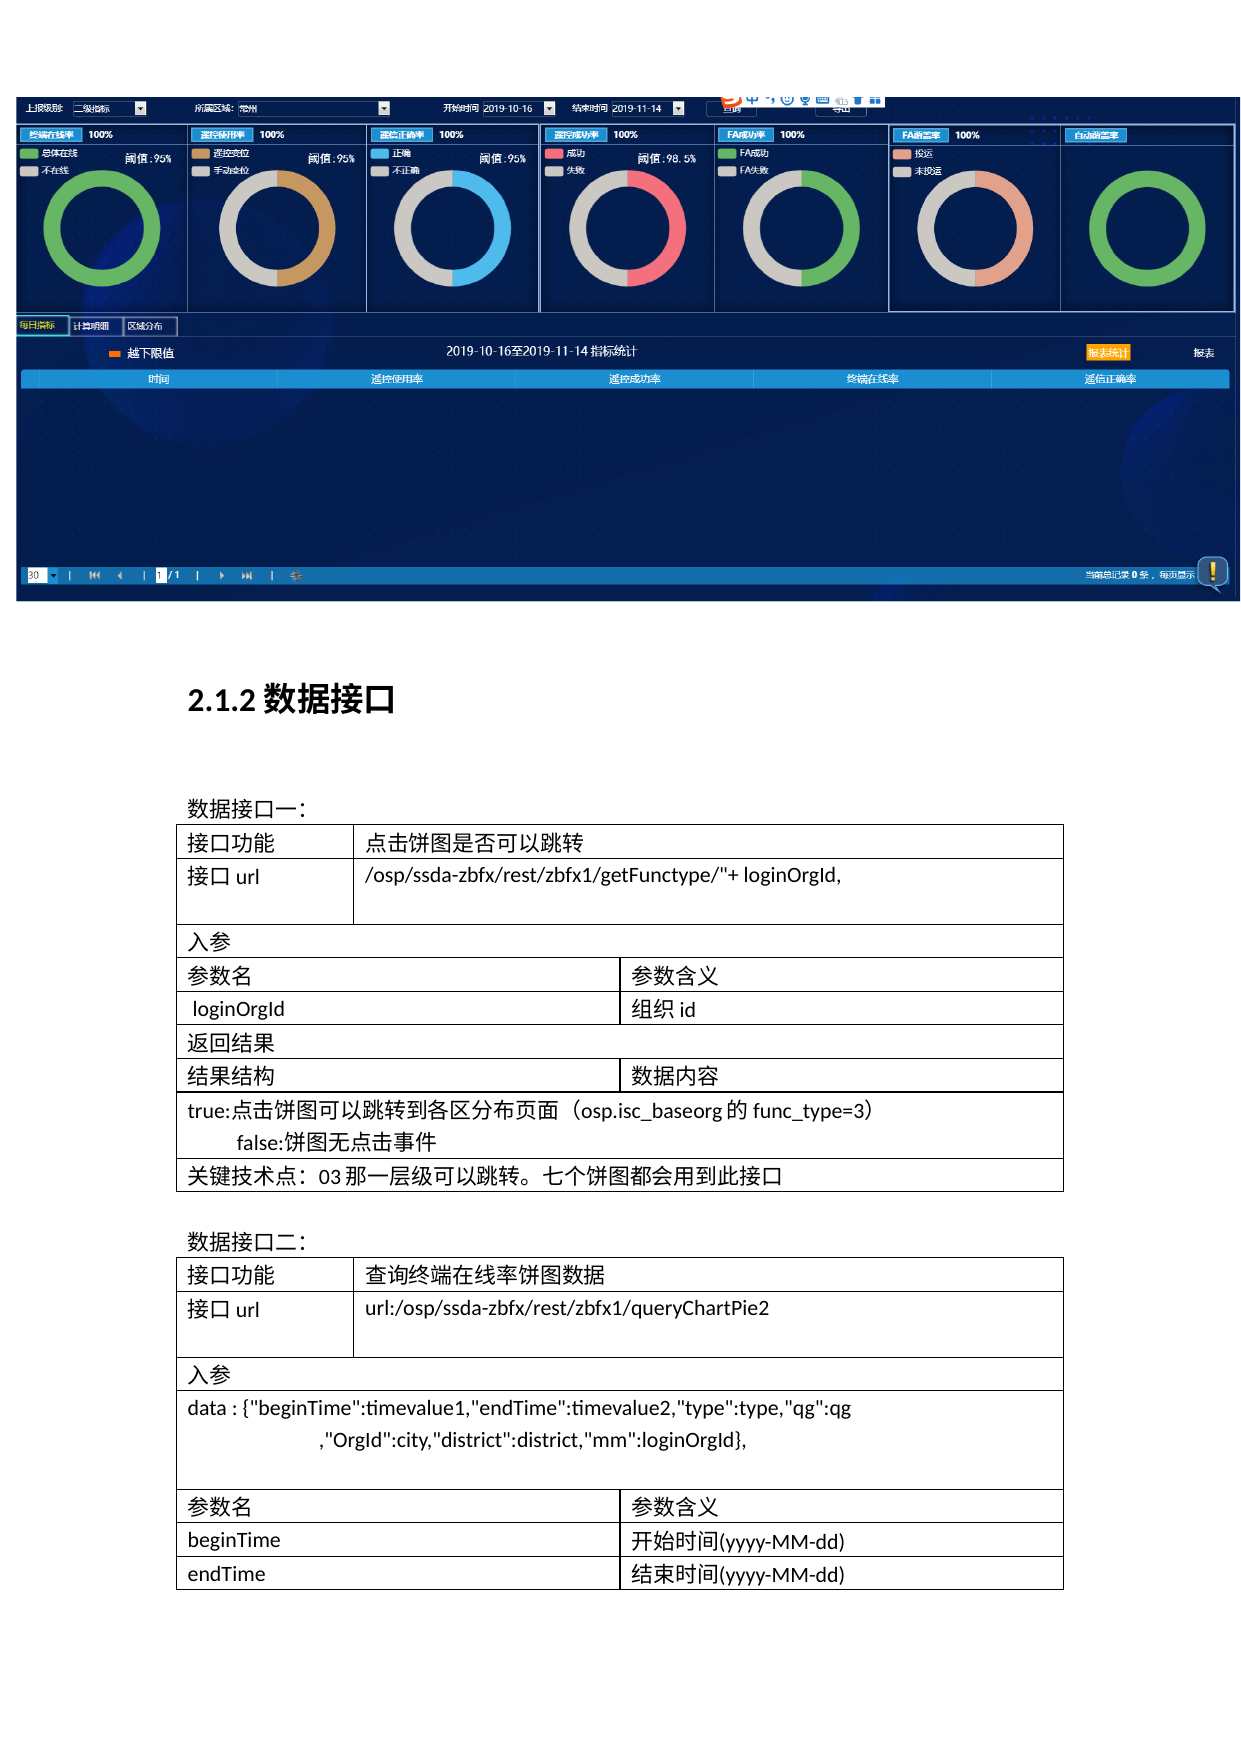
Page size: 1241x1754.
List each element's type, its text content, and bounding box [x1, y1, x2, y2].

table_cell 参数名 [177, 1490, 619, 1522]
table_header 接口功能 [177, 825, 353, 858]
text 数据接口二： [187, 1224, 1053, 1257]
table_cell url:/osp/ssda-zbfx/rest/zbfx1/queryChartPie2 [354, 1292, 1063, 1357]
table_cell 接口url [177, 1292, 353, 1357]
table_cell 返回结果 [177, 1025, 1063, 1058]
table_cell 入参 [177, 1358, 1063, 1390]
table_cell 结束时间(yyyy-MM-dd) [621, 1557, 1063, 1589]
table_cell 参数名 [177, 958, 619, 991]
text 数据接口一： [187, 792, 1053, 824]
table_cell 组织id [621, 992, 1063, 1024]
table_header 点击饼图是否可以跳转 [354, 825, 1063, 858]
table_cell endTime [177, 1557, 619, 1589]
table_cell loginOrgId [177, 992, 619, 1024]
table_cell 数据内容 [621, 1059, 1063, 1091]
table_cell data : {"beginTime":timevalue1,"endTime":timevalue2,"type":type,"qg":qg ,"OrgId":city,"district":district,"mm":loginOrgId}, [177, 1391, 1063, 1489]
table_cell 结果结构 [177, 1059, 619, 1091]
subtitle 2.1.2 数据接口 [187, 603, 1053, 729]
table_header 查询终端在线率饼图数据 [354, 1258, 1063, 1291]
table_cell 开始时间(yyyy-MM-dd) [621, 1523, 1063, 1556]
table_header 接口功能 [177, 1258, 353, 1291]
table_cell 接口url [177, 859, 353, 924]
table_cell 参数含义 [621, 1490, 1063, 1522]
table_cell 参数含义 [621, 958, 1063, 991]
table_cell 入参 [177, 925, 1063, 957]
table_cell true:点击饼图可以跳转到各区分布页面（osp.isc_baseorg的func_type=3） false:饼图无点击事件 [177, 1093, 1063, 1157]
table_cell 关键技术点：03那一层级可以跳转。七个饼图都会用到此接口 [177, 1159, 1063, 1191]
table_cell /osp/ssda-zbfx/rest/zbfx1/getFunctype/"+ loginOrgId, [354, 859, 1063, 924]
table_cell beginTime [177, 1523, 619, 1556]
